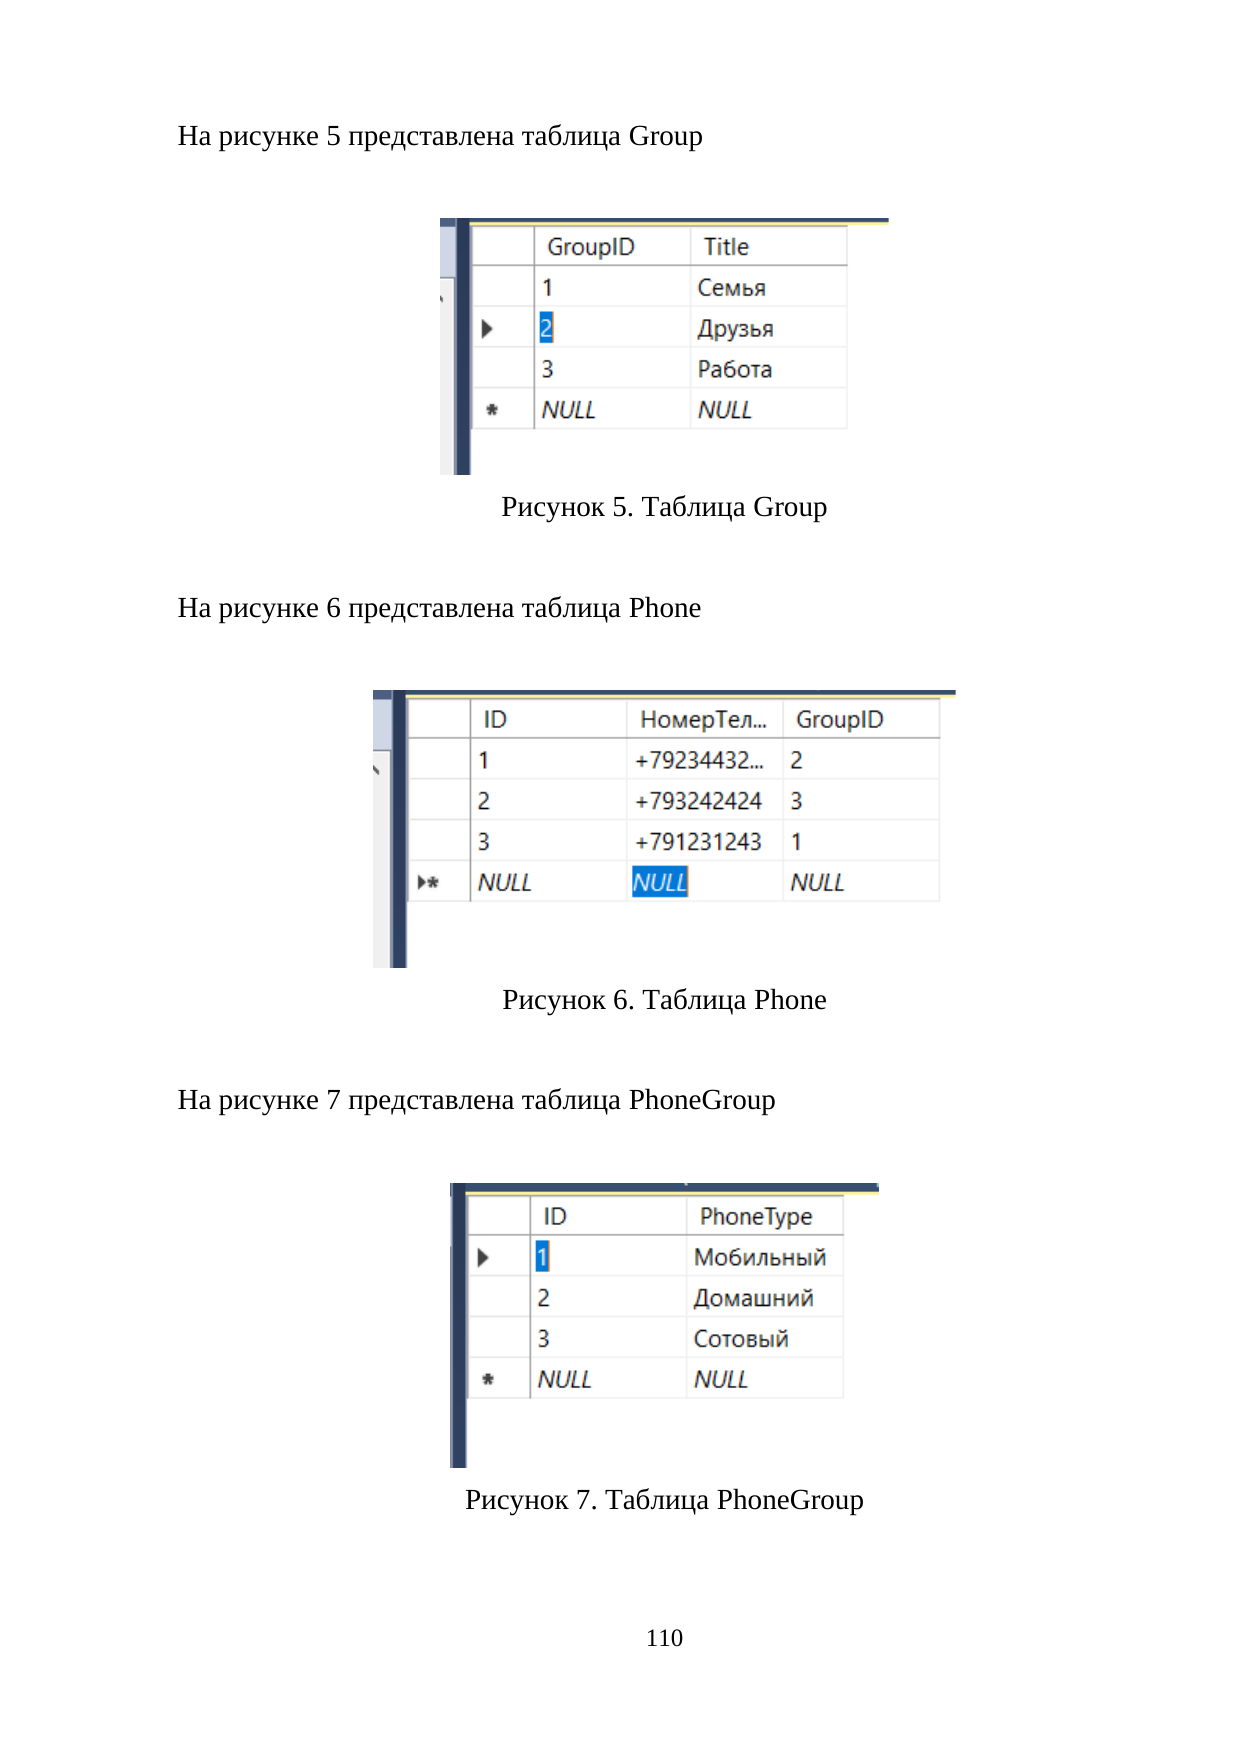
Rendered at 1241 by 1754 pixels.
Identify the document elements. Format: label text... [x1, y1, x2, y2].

picture [440, 218, 889, 475]
text На рисунке 7 представлена таблица PhoneGroup [177, 1082, 1152, 1116]
picture [373, 690, 956, 968]
text На рисунке 6 представлена таблица Phone [177, 590, 1152, 623]
text Рисунок 6. Таблица Phone [177, 982, 1152, 1015]
text На рисунке 5 представлена таблица Group [177, 118, 1152, 152]
text Рисунок 7. Таблица PhoneGroup [177, 1482, 1152, 1515]
picture [450, 1183, 879, 1468]
text Рисунок 5. Таблица Group [177, 489, 1152, 523]
